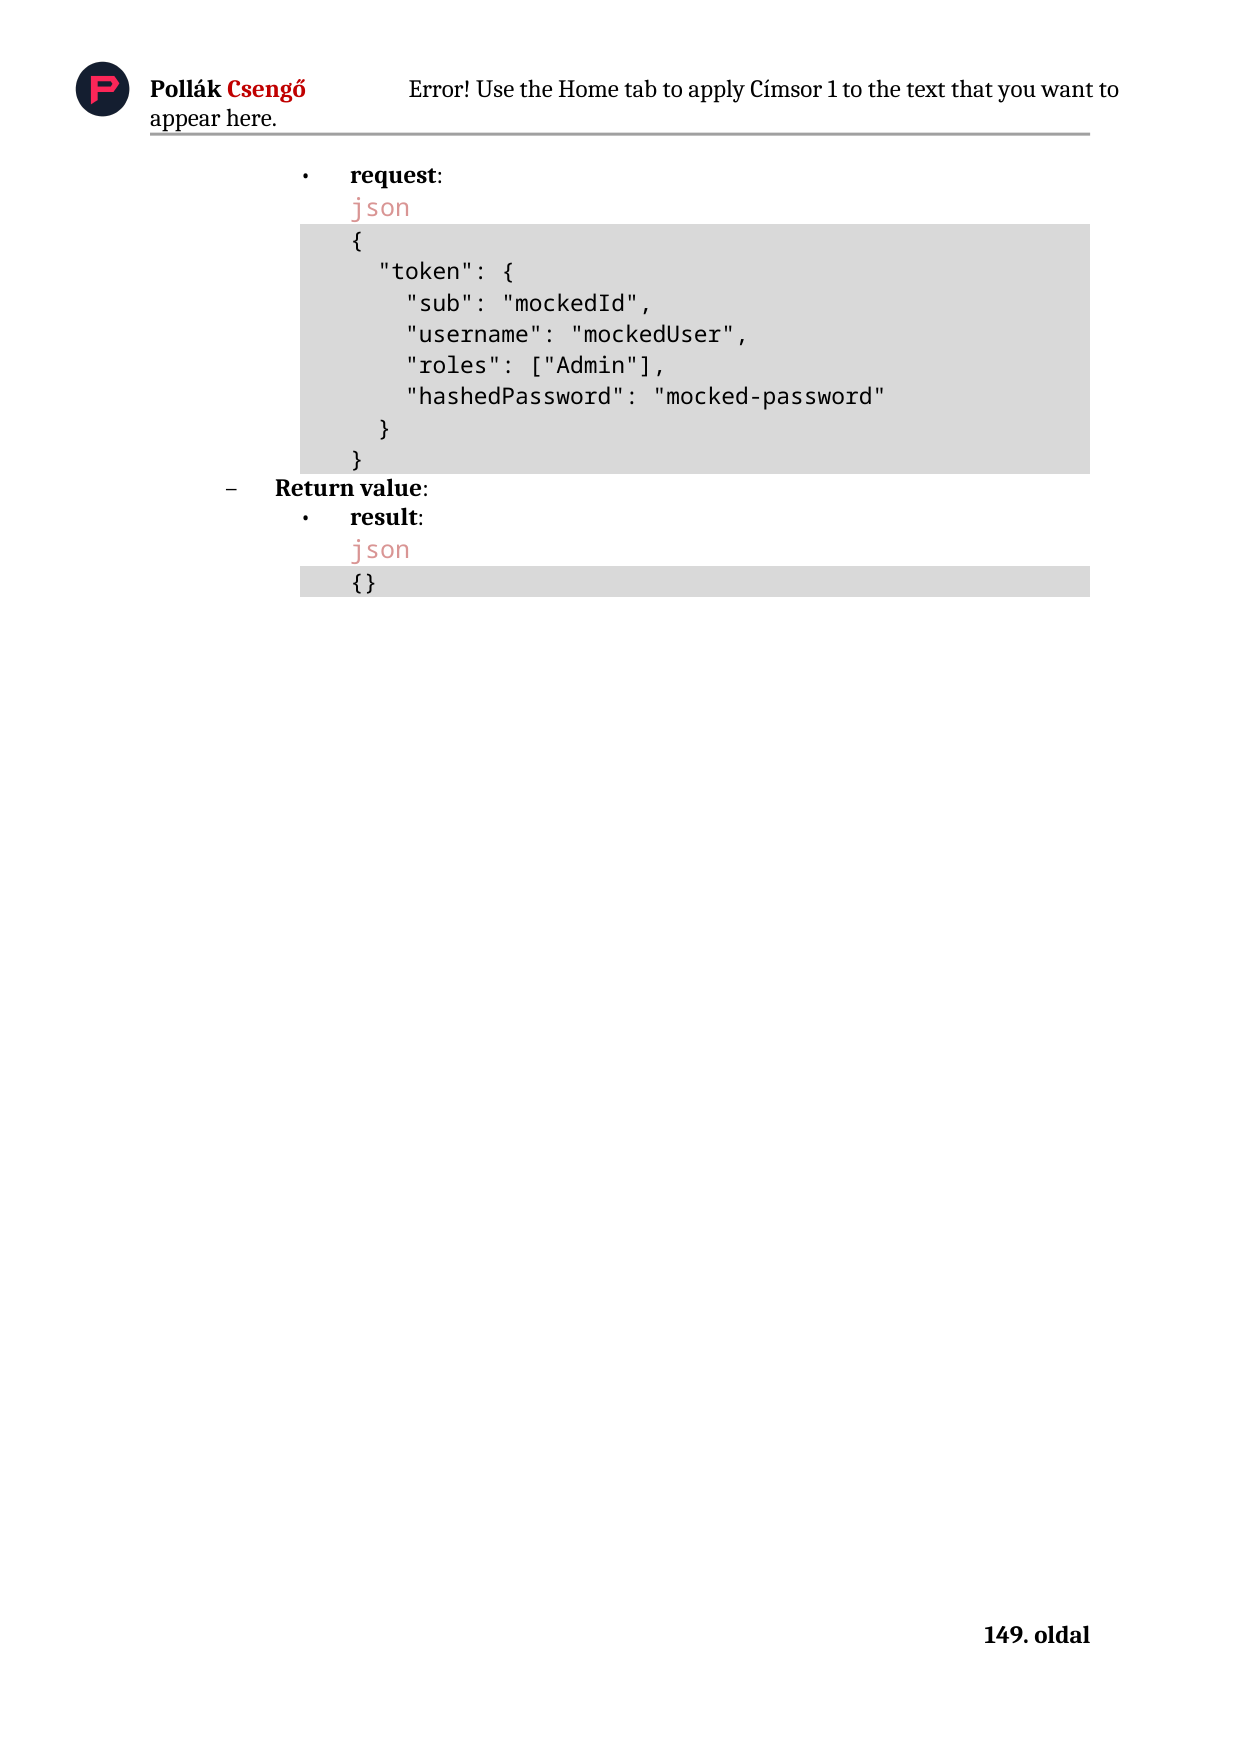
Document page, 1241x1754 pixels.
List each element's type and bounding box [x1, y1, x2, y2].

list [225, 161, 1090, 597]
picture [71, 57, 132, 118]
